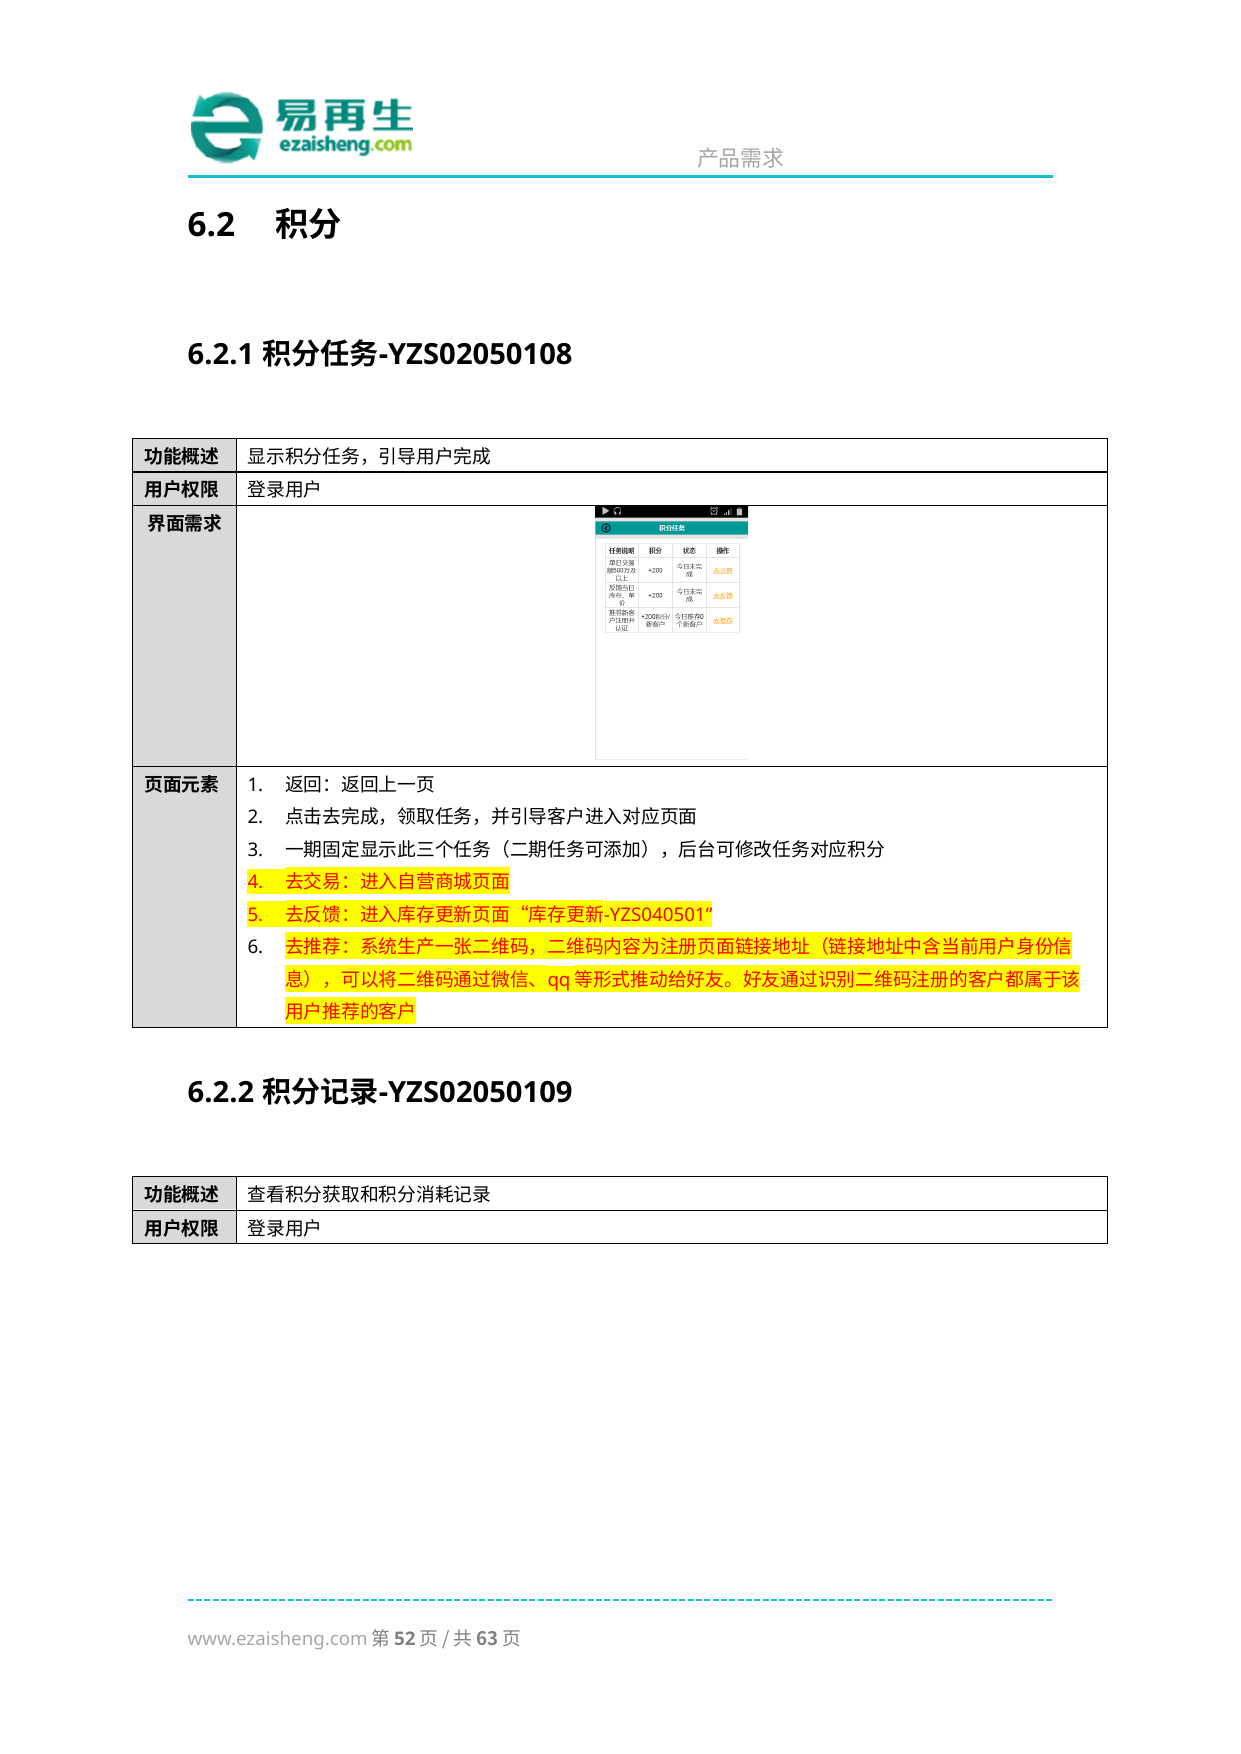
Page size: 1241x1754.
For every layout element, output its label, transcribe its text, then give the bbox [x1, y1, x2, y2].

table_cell 界面需求 [133, 506, 236, 766]
picture [595, 506, 749, 760]
subtitle 6.2.1 积分任务-YZS02050108 [187, 319, 1053, 384]
subtitle 积分 [187, 189, 1053, 254]
table_header 功能概述 [133, 1177, 236, 1209]
subtitle 6.2.2 积分记录-YZS02050109 [187, 1057, 1053, 1122]
picture [187, 88, 418, 167]
table_header 显示积分任务，引导用户完成 [237, 439, 1107, 471]
table_header 查看积分获取和积分消耗记录 [237, 1177, 1107, 1209]
table_cell 用户权限 [133, 473, 236, 505]
table_cell 登录用户 [237, 473, 1107, 505]
table_cell 用户权限 [133, 1211, 236, 1243]
table_cell 返回：返回上一页 点击去完成，领取任务，并引导客户进入对应页面 一期固定显示此三个任务（二期任务可添加），后台可修改任务对应积分 去交易：进入自营商城页面 去反馈：进入库存更新页面“库存更新-YZS040501” 去推荐：系统生产一张二维码，二维码内容为注册页面链接地址（链接地址中含当前用户身份信息），可以将二维码通过微信、qq等形式推动给好友。好友通过识别二维码注册的客户都属于该用户推荐的客户 [237, 767, 1107, 1027]
table_cell [237, 506, 1107, 766]
table_cell 页面元素 [133, 767, 236, 1027]
table_header 功能概述 [133, 439, 236, 471]
table_cell 登录用户 [237, 1211, 1107, 1243]
